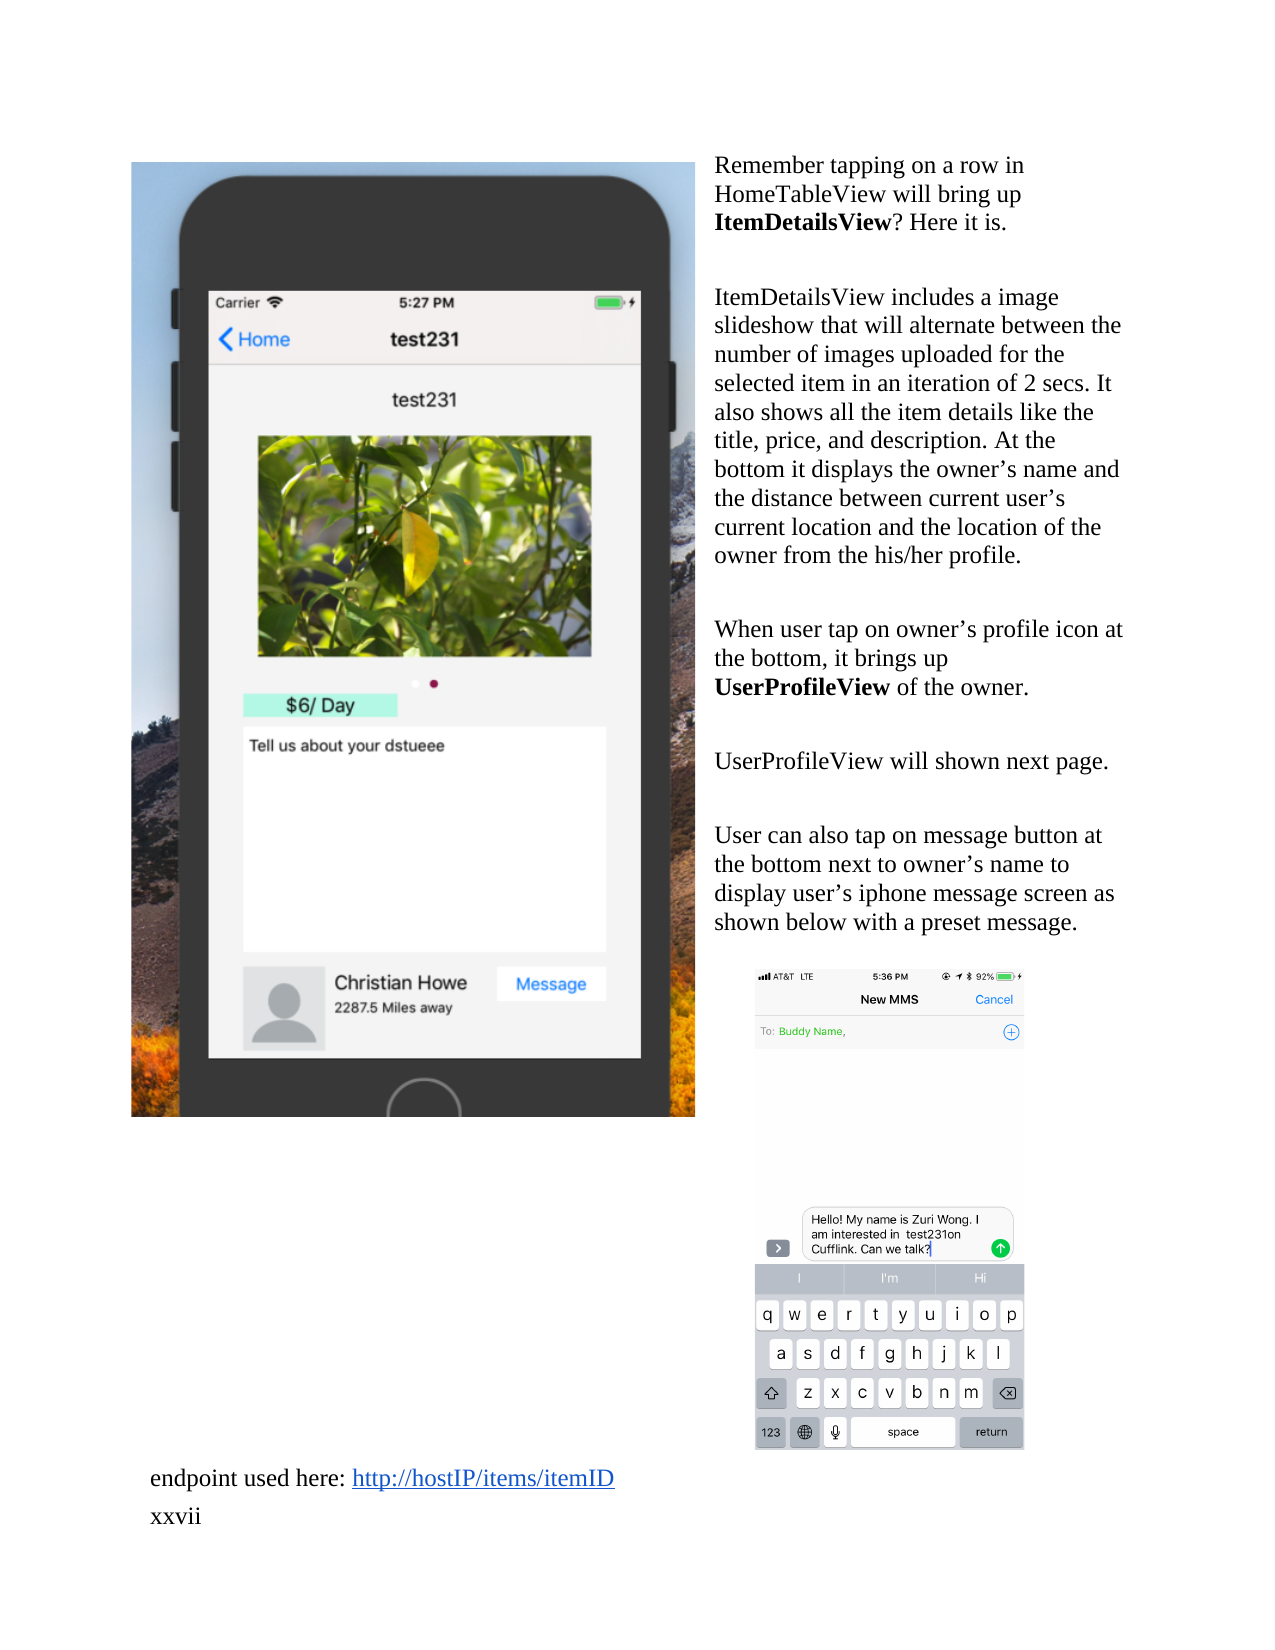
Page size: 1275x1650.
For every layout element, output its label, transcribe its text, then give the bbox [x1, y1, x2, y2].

text Remember tapping on a row in HomeTableView will bring up ItemDetailsView? Here it is. [150, 150, 1125, 236]
picture [754, 969, 1025, 1450]
text When user tap on owner’s profile icon at the bottom, it brings up UserProfileView of the owner. [696, 614, 1125, 701]
picture [131, 162, 696, 1117]
text ItemDetailsView includes a image slideshow that will alternate between the number of images uploaded for the selected item in an iteration of 2 secs. It also shows all the item details like the title, price, and description. At the bottom it displays the owner’s name and the distance between current user’s current location and the location of the owner from the his/her profile. [696, 282, 1125, 569]
text endpoint used here: http://hostIP/items/itemID [150, 1463, 1125, 1492]
text User can also tap on message button at the bottom next to owner’s name to display user’s iphone message screen as shown below with a preset message. [696, 820, 1125, 935]
text UserProfileView will shown next page. [696, 746, 1125, 775]
